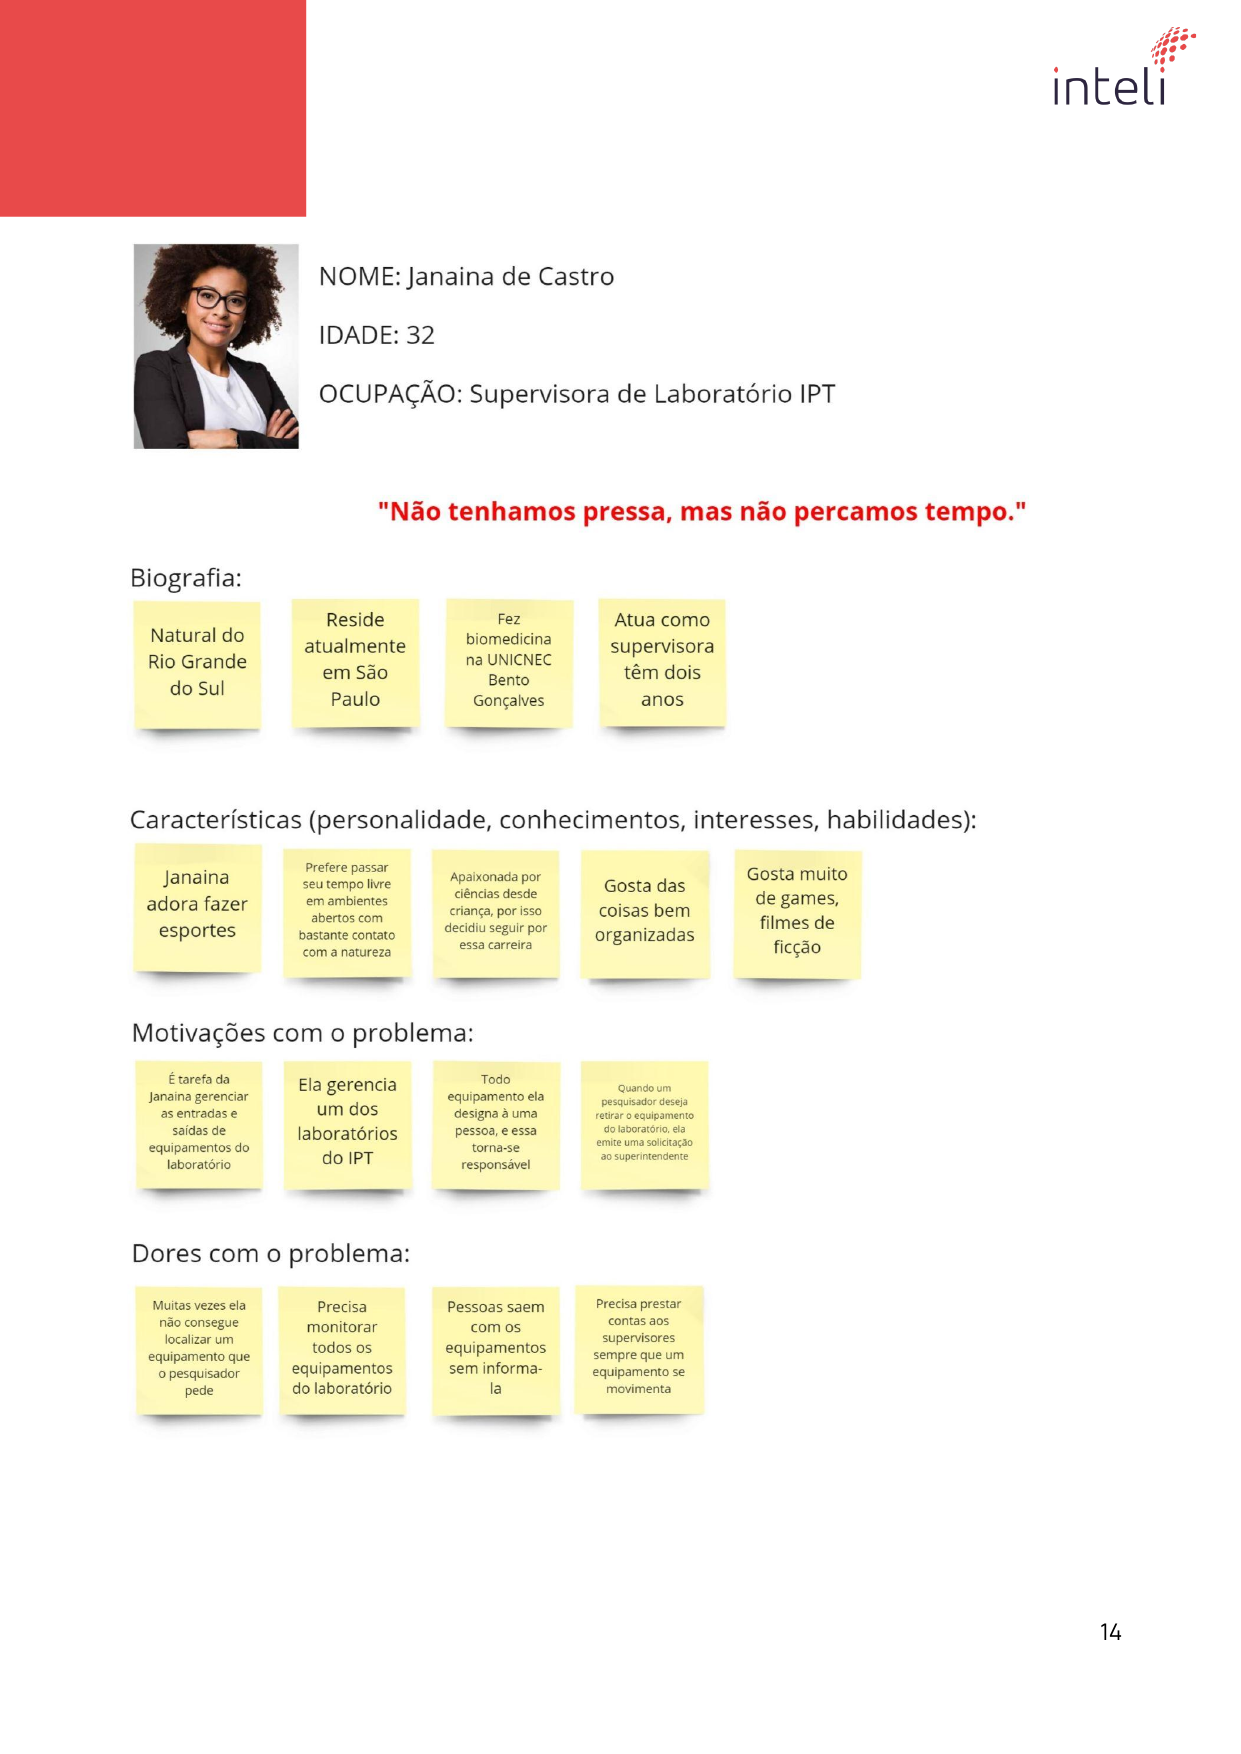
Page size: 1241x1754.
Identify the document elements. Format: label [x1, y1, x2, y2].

picture [118, 242, 1030, 1444]
picture [0, 0, 307, 217]
picture [1054, 27, 1197, 105]
